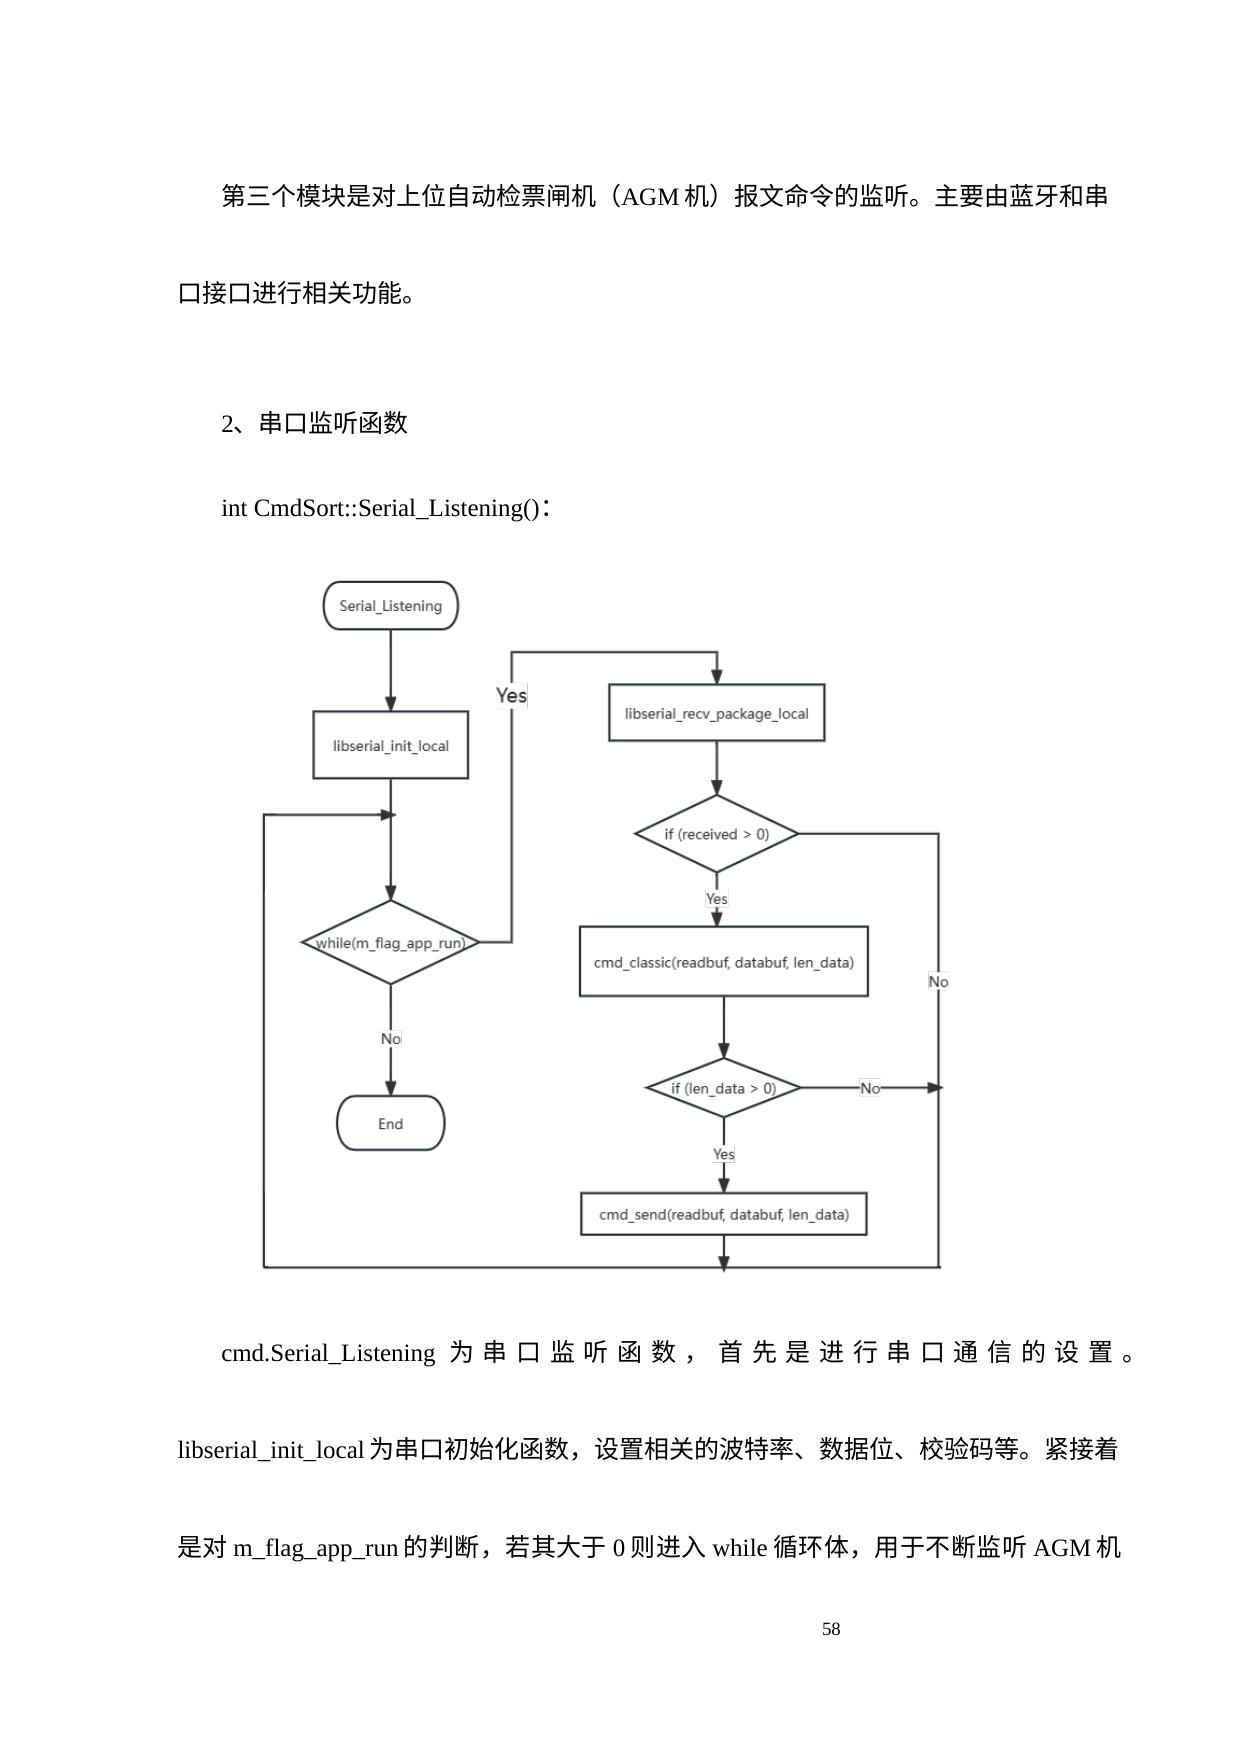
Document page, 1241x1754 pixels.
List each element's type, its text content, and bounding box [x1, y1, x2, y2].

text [177, 1318, 1122, 1578]
text 第三个模块是对上位自动检票闸机（AGM机）报文命令的监听。主要由蓝牙和串口接口进行相关功能。 [177, 162, 1122, 324]
text 2、串口监听函数 [177, 389, 1122, 454]
picture [236, 555, 967, 1294]
text int CmdSort::Serial_Listening()： [177, 473, 1122, 538]
